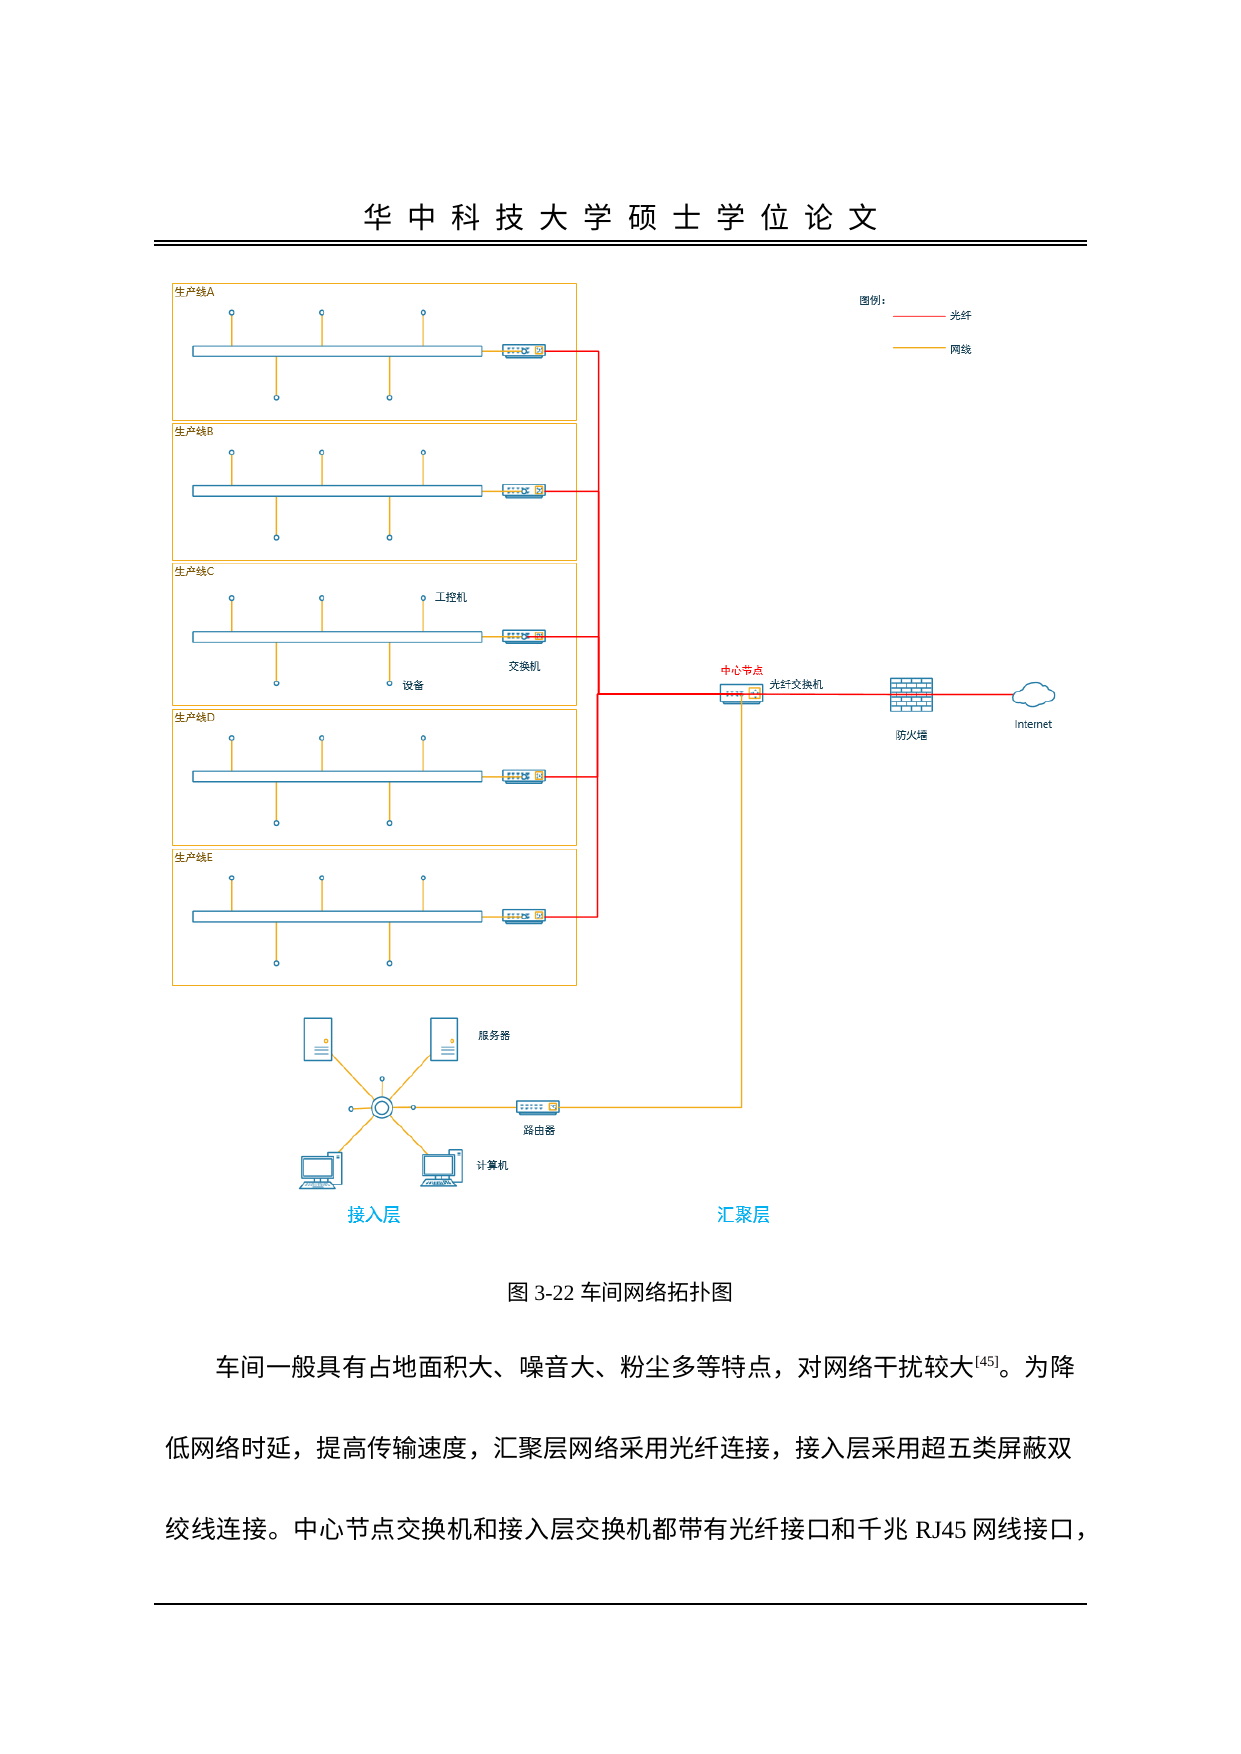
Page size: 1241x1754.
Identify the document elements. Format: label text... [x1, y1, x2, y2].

picture [165, 277, 1075, 1234]
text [165, 1333, 1075, 1561]
